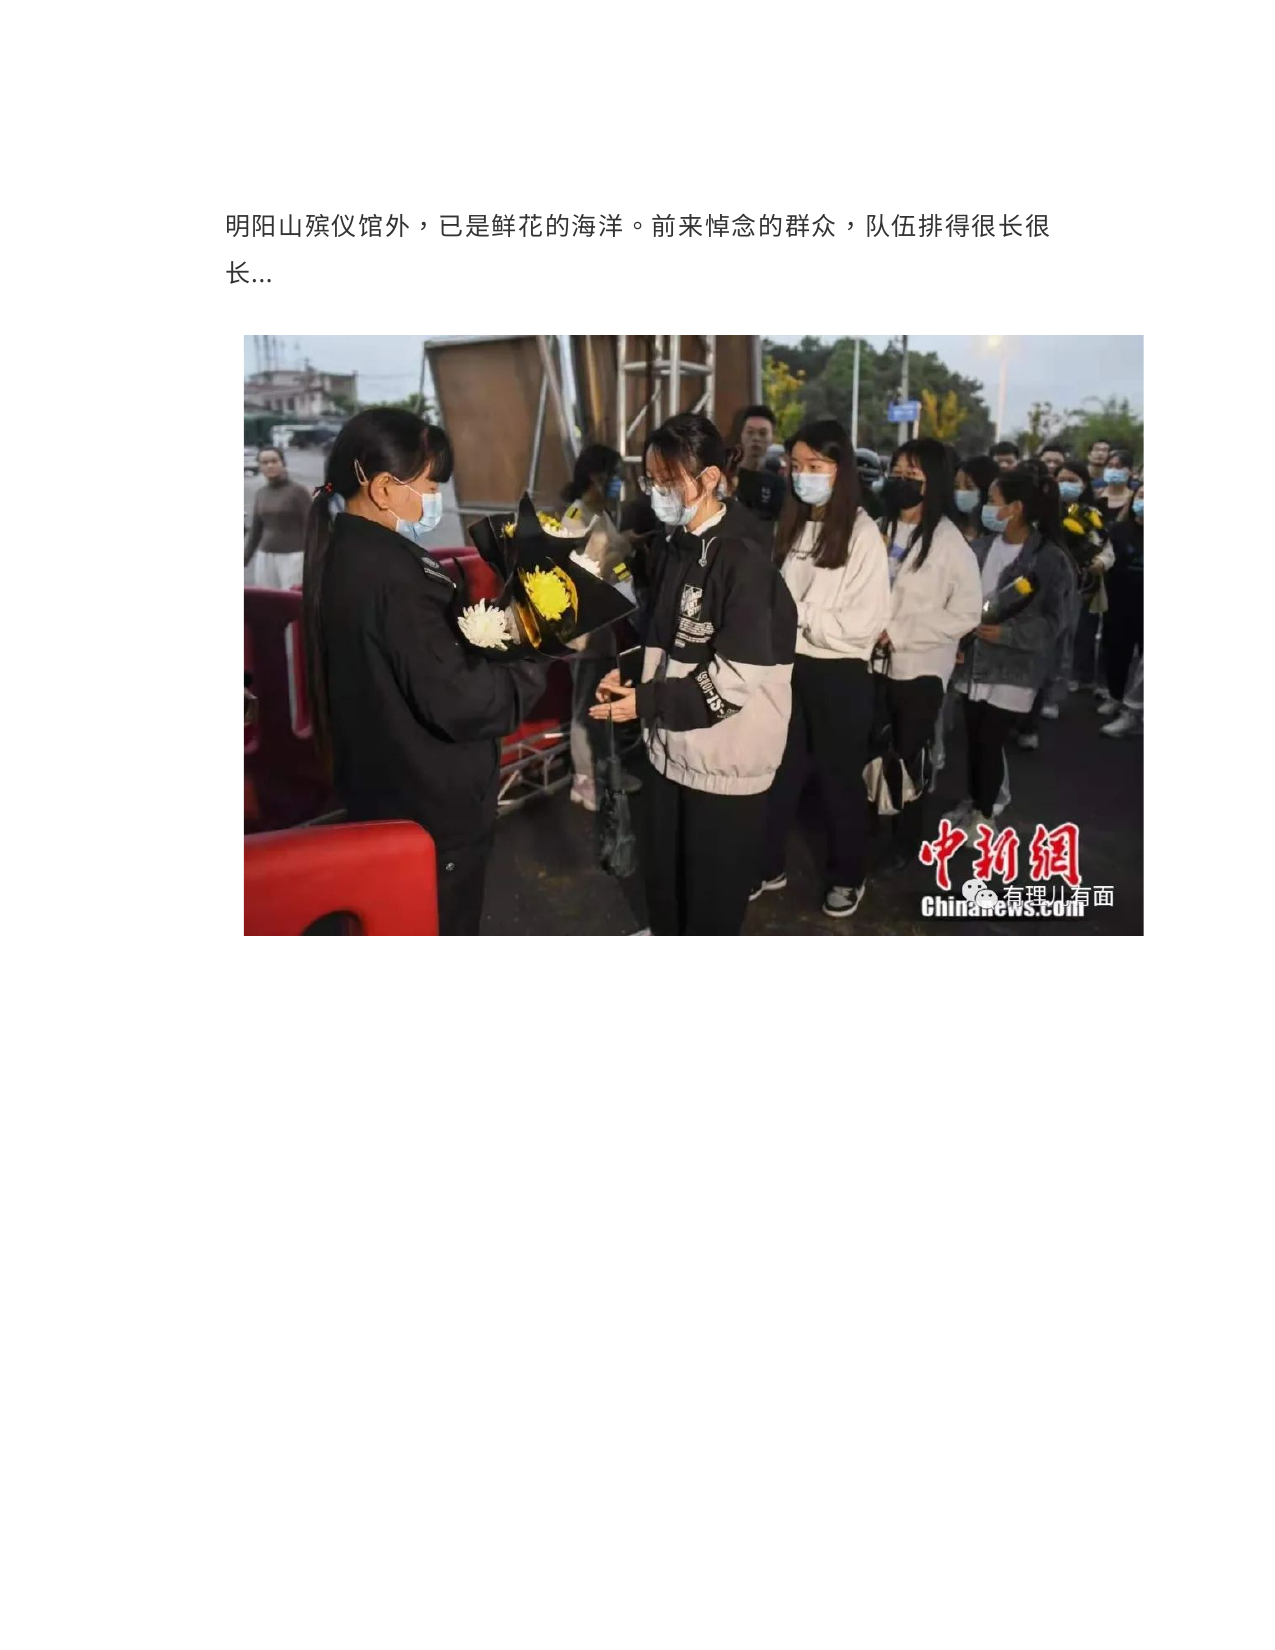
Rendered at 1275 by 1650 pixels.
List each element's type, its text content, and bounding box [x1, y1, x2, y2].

picture [243, 335, 1144, 936]
text 明阳山殡仪馆外，已是鲜花的海洋。前来悼念的群众，队伍排得很长很长... [225, 196, 1050, 289]
